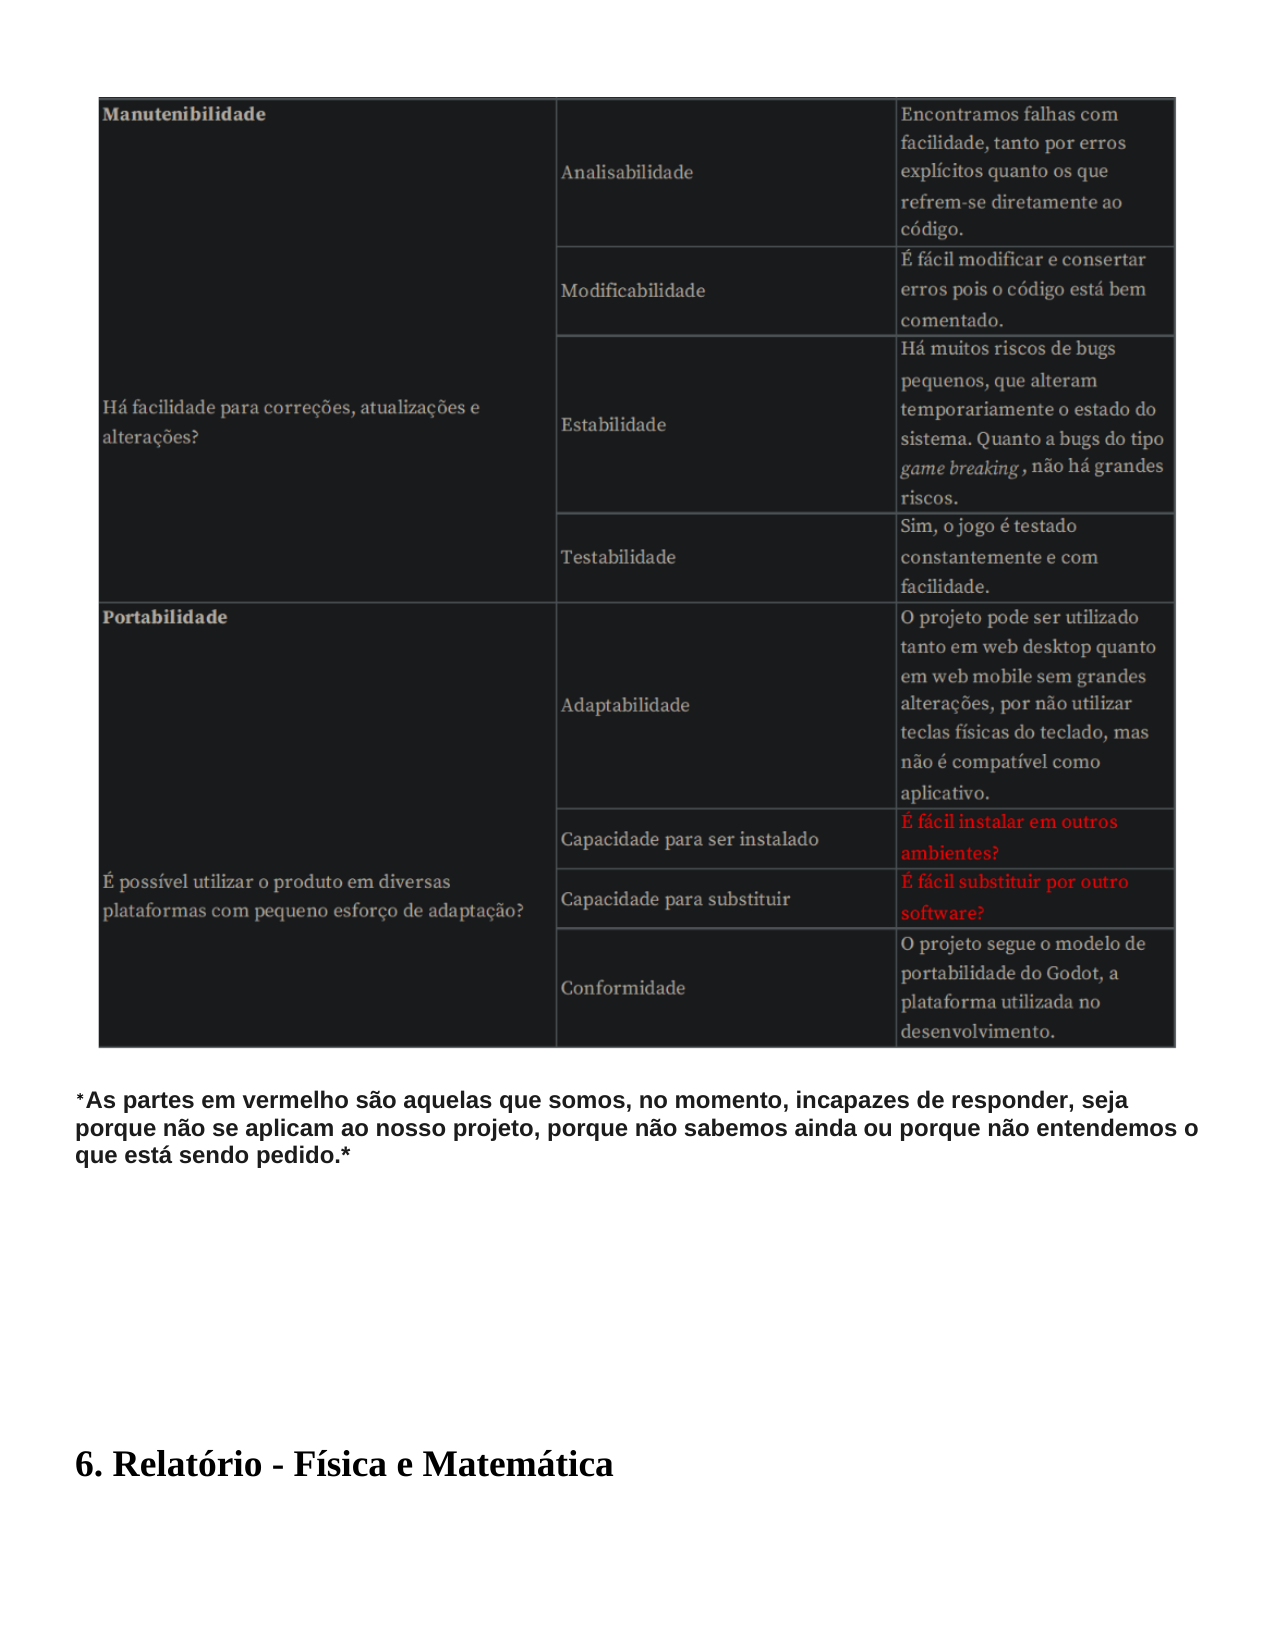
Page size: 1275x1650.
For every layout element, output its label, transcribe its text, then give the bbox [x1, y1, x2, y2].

text 6. Relatório - Física e Matemática [75, 1441, 1200, 1484]
picture [98, 97, 1177, 1049]
text *As partes em vermelho são aquelas que somos, no momento, incapazes de responder, seja porque não se aplicam ao nosso projeto, porque não sabemos ainda ou porque não entendemos o que está sendo pedido.* [75, 1086, 1200, 1169]
